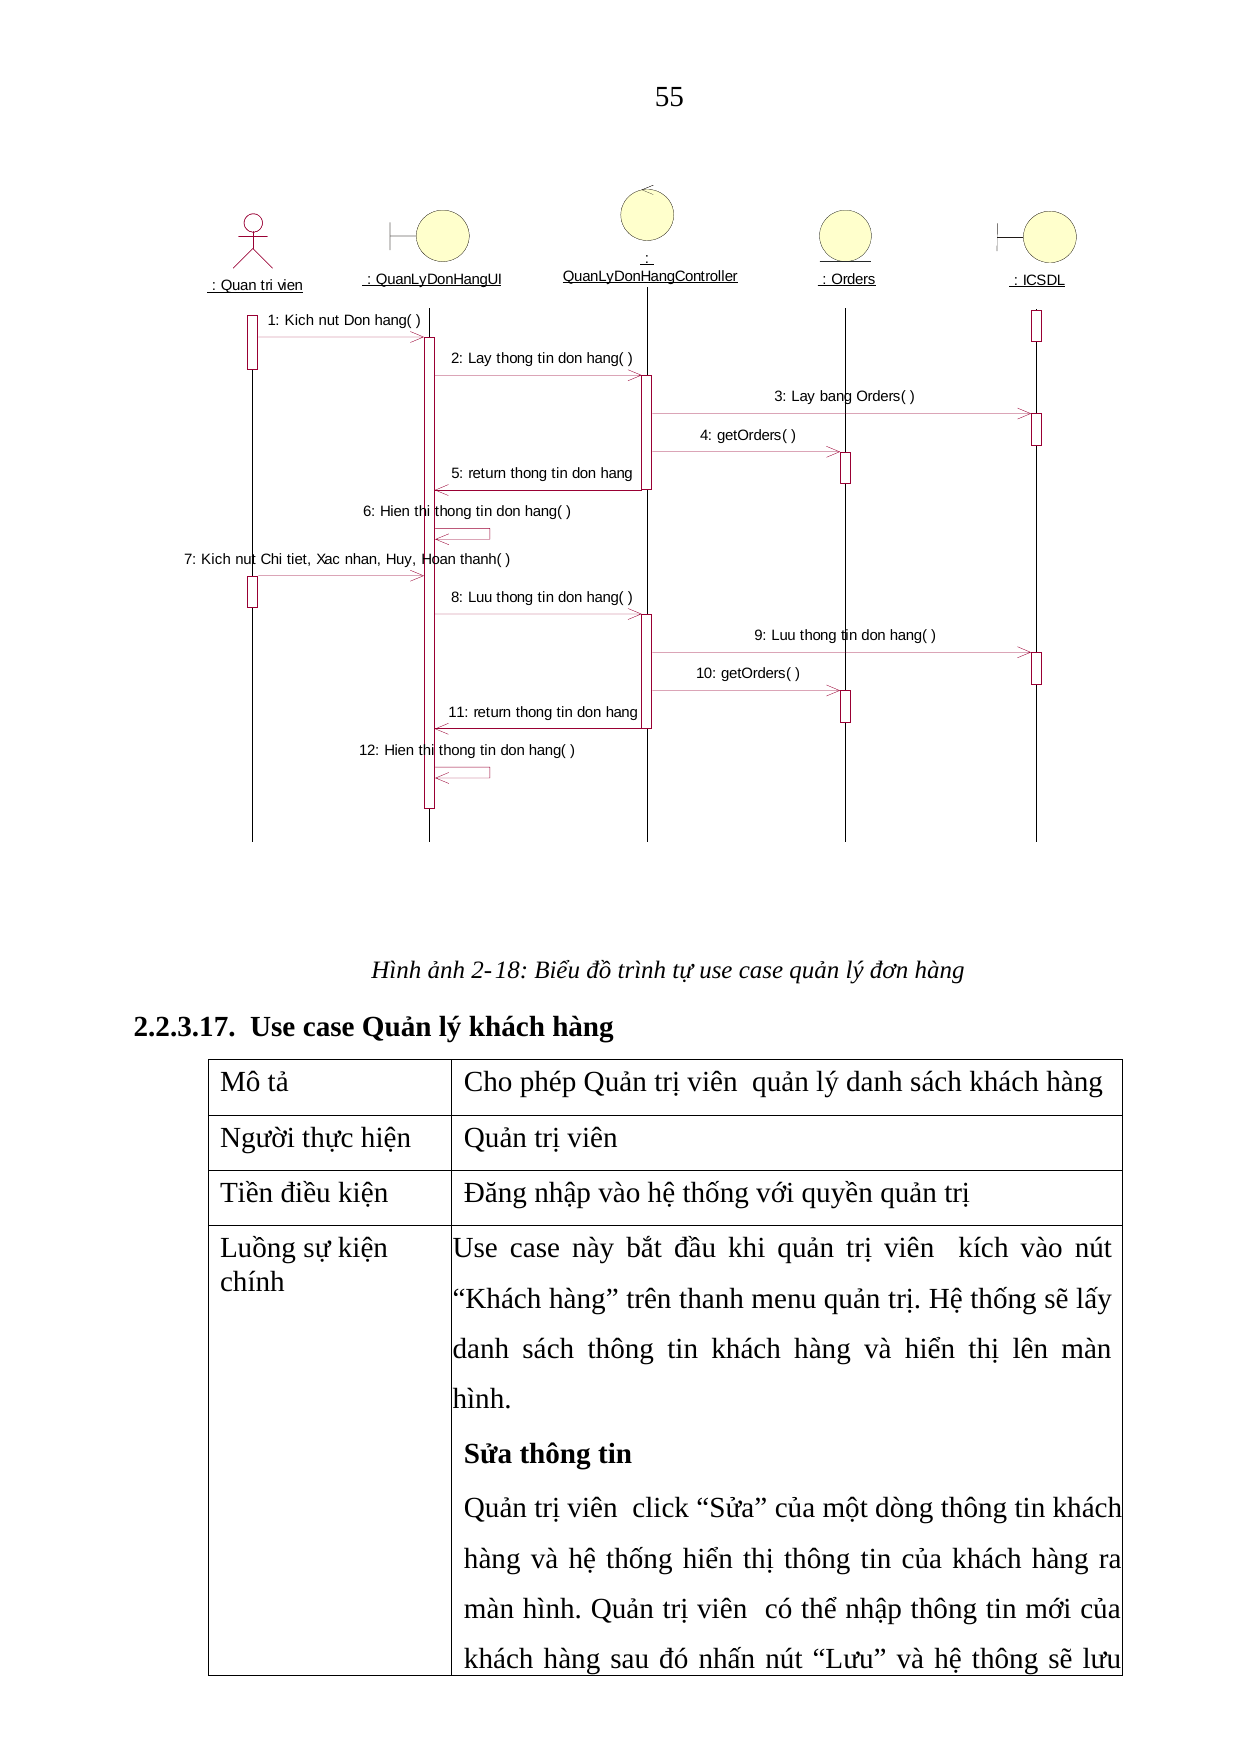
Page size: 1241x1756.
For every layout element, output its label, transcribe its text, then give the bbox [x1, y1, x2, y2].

subtitle Use case Quản lý khách hàng [133, 1009, 1205, 1042]
table_cell Đăng nhập vào hệ thống với quyền quản trị [452, 1171, 1122, 1225]
table_cell Luồng sự kiện chính [209, 1226, 451, 1675]
table_cell Người thực hiện [209, 1116, 451, 1170]
table_header Mô tả [209, 1060, 451, 1114]
table_header Cho phép Quản trị viên quản lý danh sách khách hàng [452, 1060, 1122, 1114]
table_cell Tiền điều kiện [209, 1171, 451, 1225]
table_cell Quản trị viên [452, 1116, 1122, 1170]
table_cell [452, 1226, 1122, 1675]
